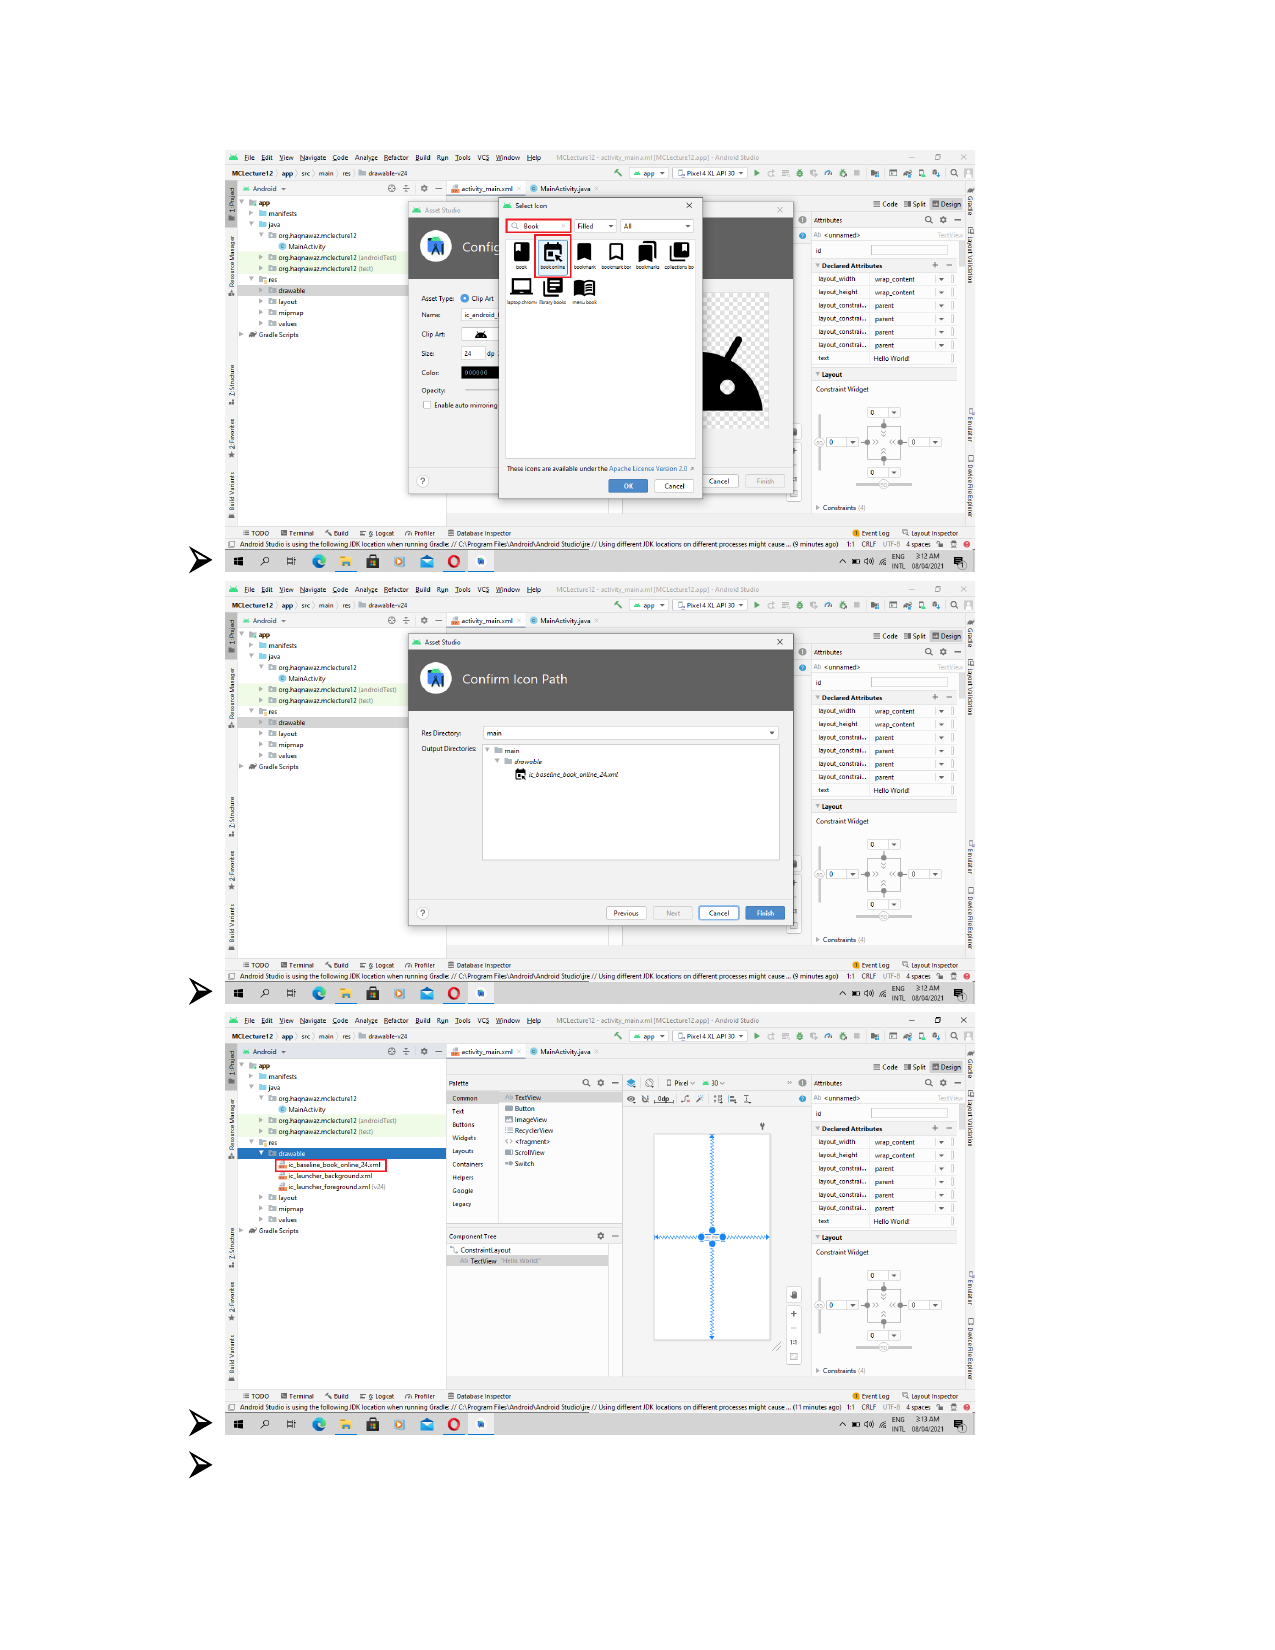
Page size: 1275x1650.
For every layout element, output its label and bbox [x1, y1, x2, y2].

picture [225, 581, 976, 1004]
picture [225, 150, 976, 572]
picture [225, 1012, 976, 1435]
